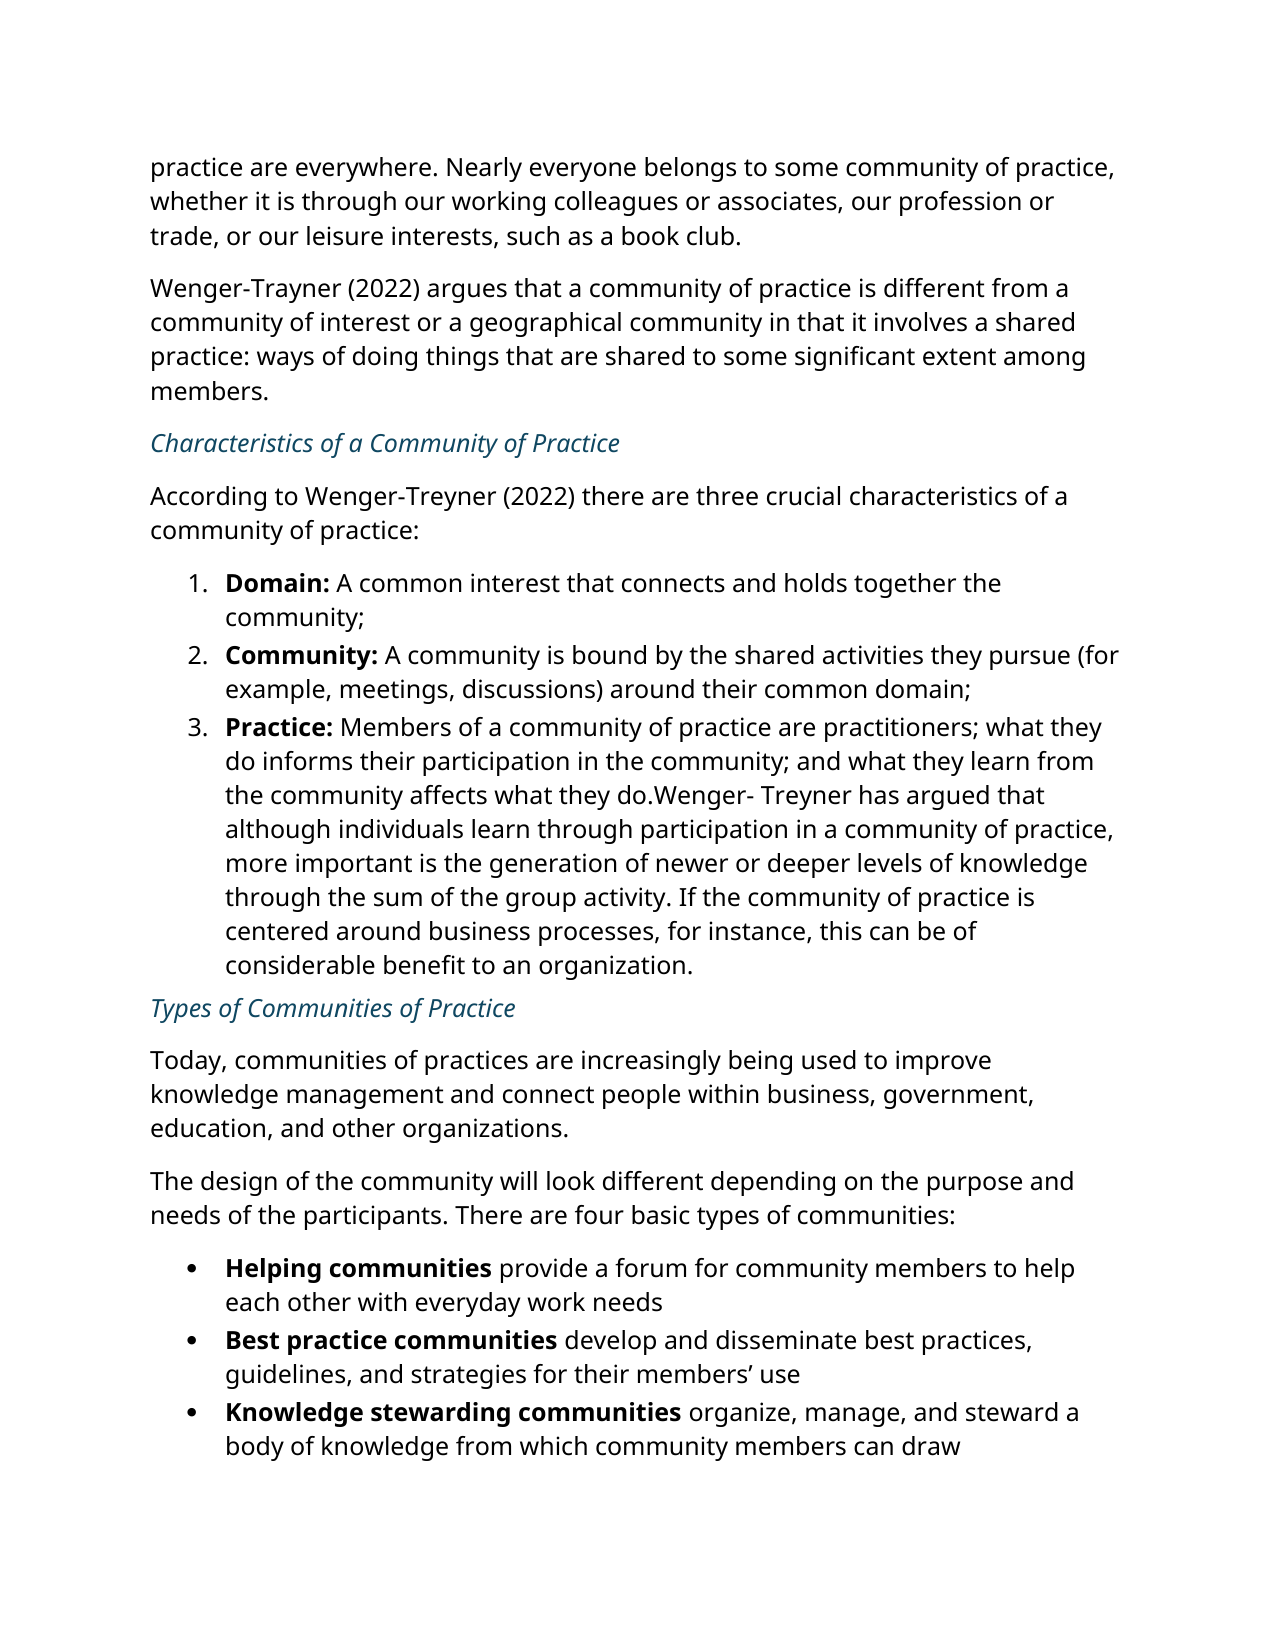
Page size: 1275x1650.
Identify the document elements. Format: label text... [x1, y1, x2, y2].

list Knowledge stewarding communities organize, manage, and steward a body of knowledge from which community members can draw [187, 1394, 1125, 1463]
list Domain: A common interest that connects and holds together the community; [187, 566, 1125, 634]
text Today, communities of practices are increasingly being used to improve knowledge management and connect people within business, government, education, and other organizations. [150, 1043, 1125, 1145]
list Best practice communities develop and disseminate best practices, guidelines, and strategies for their members’ use [187, 1323, 1125, 1391]
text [150, 150, 1125, 252]
list Community: A community is bound by the shared activities they pursue (for example, meetings, discussions) around their common domain; [187, 637, 1125, 706]
subtitle Types of Communities of Practice [150, 990, 1125, 1024]
list Practice: Members of a community of practice are practitioners; what they do informs their participation in the community; and what they learn from the community affects what they do.Wenger- Treyner has argued that although individuals learn through participation in a community of practice, more important is the generation of newer or deeper levels of knowledge through the sum of the group activity. If the community of practice is centered around business processes, for instance, this can be of considerable benefit to an organization. [187, 709, 1125, 982]
subtitle Characteristics of a Community of Practice [150, 426, 1125, 460]
text According to Wenger-Treyner (2022) there are three crucial characteristics of a community of practice: [150, 479, 1125, 547]
text Wenger-Trayner (2022) argues that a community of practice is different from a community of interest or a geographical community in that it involves a shared practice: ways of doing things that are shared to some significant extent among members. [150, 271, 1125, 407]
text The design of the community will look different depending on the purpose and needs of the participants. There are four basic types of communities: [150, 1164, 1125, 1232]
list Helping communities provide a forum for community members to help each other with everyday work needs [187, 1251, 1125, 1319]
